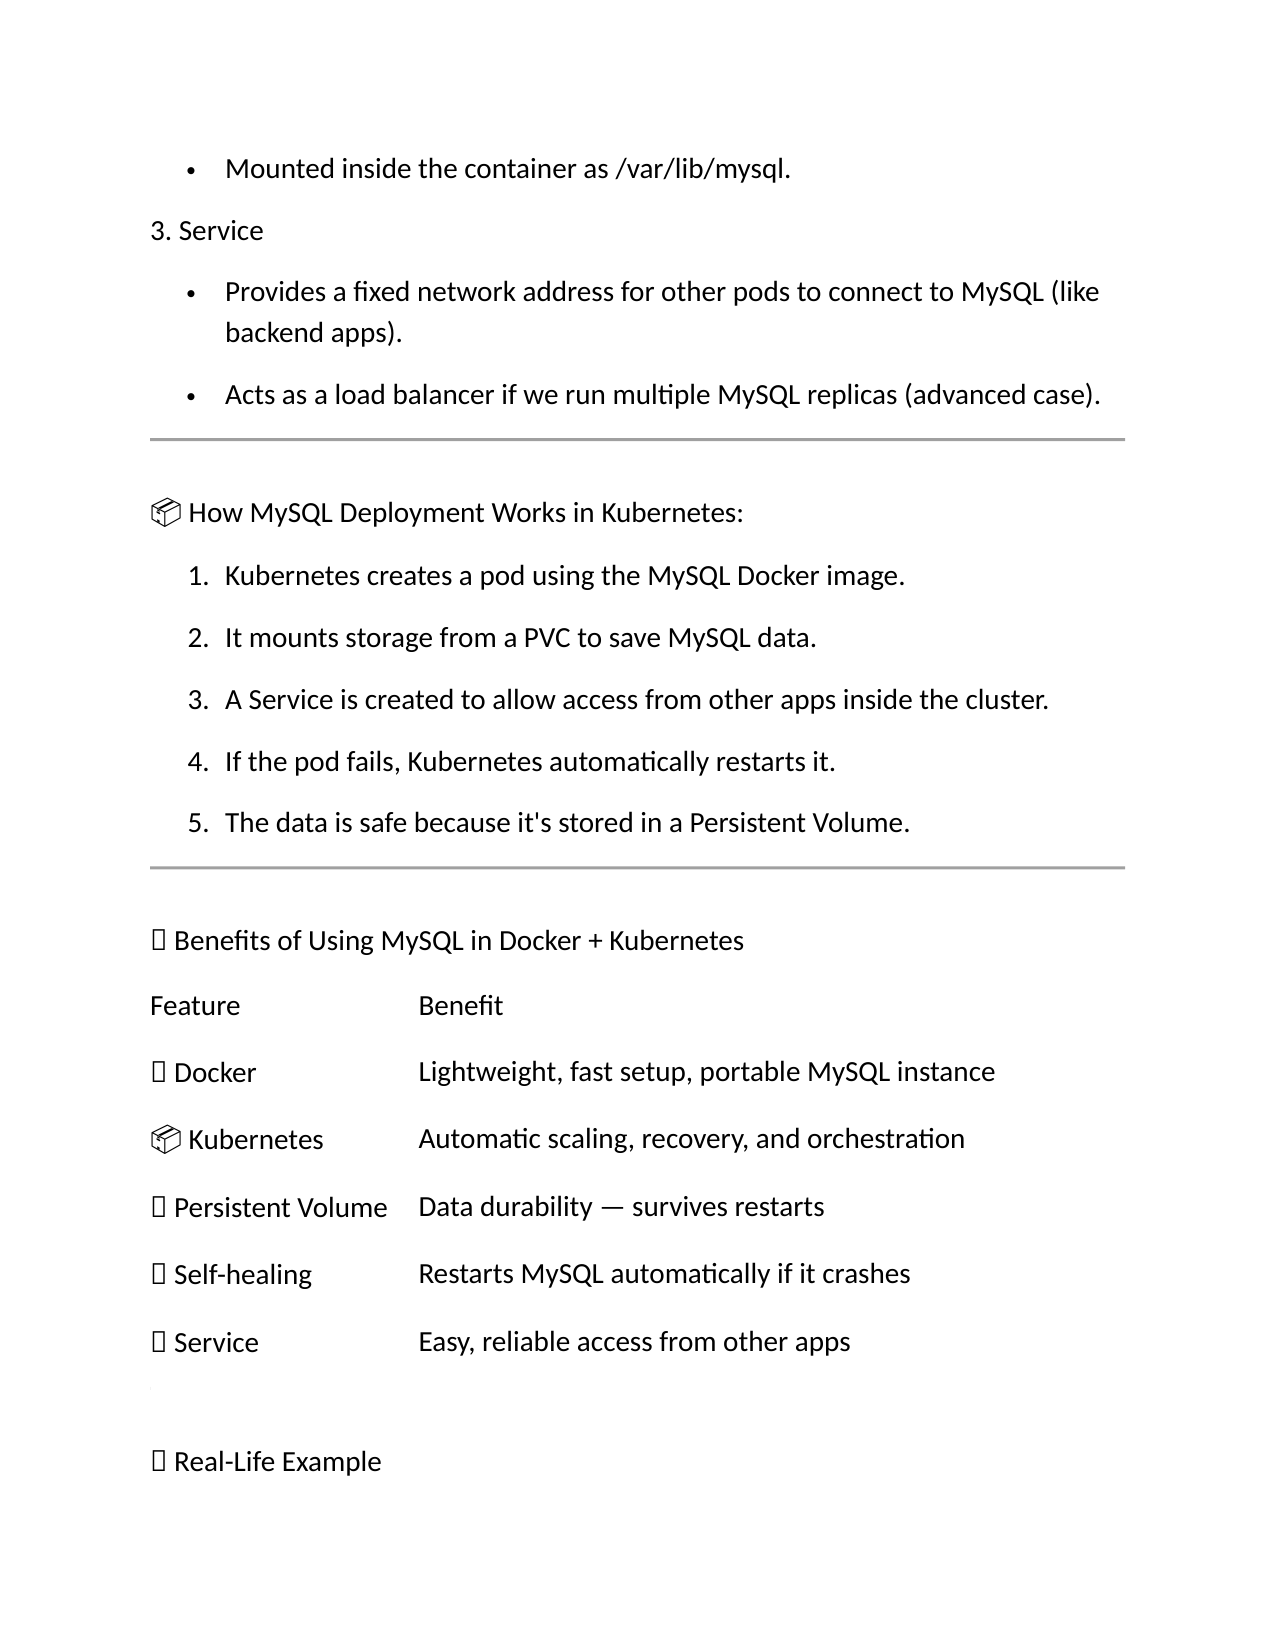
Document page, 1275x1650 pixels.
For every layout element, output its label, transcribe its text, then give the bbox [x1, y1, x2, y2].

list If the pod fails, Kubernetes automatically restarts it. [187, 743, 1125, 778]
table_cell 💾 Persistent Volume [149, 1184, 417, 1252]
list Provides a fixed network address for other pods to connect to MySQL (like backend apps). [187, 273, 1125, 350]
table_header Feature [149, 986, 417, 1049]
table_cell 🔄 Self-healing [149, 1252, 417, 1319]
text 📦 How MySQL Deployment Works in Kubernetes: [150, 491, 1125, 531]
list Acts as a load balancer if we run multiple MySQL replicas (advanced case). [187, 376, 1125, 412]
table_cell Lightweight, fast setup, portable MySQL instance [417, 1049, 1002, 1117]
table_cell 🐳 Docker [149, 1049, 417, 1117]
table_cell 📦 Kubernetes [149, 1117, 417, 1184]
text 💡 Real-Life Example [150, 1440, 1125, 1479]
list Mounted inside the container as /var/lib/mysql. [187, 150, 1125, 186]
table_cell Automatic scaling, recovery, and orchestration [417, 1117, 1002, 1184]
table_header Benefit [417, 986, 1002, 1049]
text ✅ Benefits of Using MySQL in Docker + Kubernetes [150, 919, 1125, 959]
text 3. Service [150, 212, 1125, 247]
table_cell Data durability — survives restarts [417, 1184, 1002, 1252]
list Kubernetes creates a pod using the MySQL Docker image. [187, 557, 1125, 593]
list A Service is created to allow access from other apps inside the cluster. [187, 681, 1125, 717]
table_cell 🔗 Service [149, 1319, 417, 1387]
table_cell Easy, reliable access from other apps [417, 1319, 1002, 1387]
table_cell Restarts MySQL automatically if it crashes [417, 1252, 1002, 1319]
list It mounts storage from a PVC to save MySQL data. [187, 619, 1125, 655]
list The data is safe because it's stored in a Persistent Volume. [187, 804, 1125, 840]
